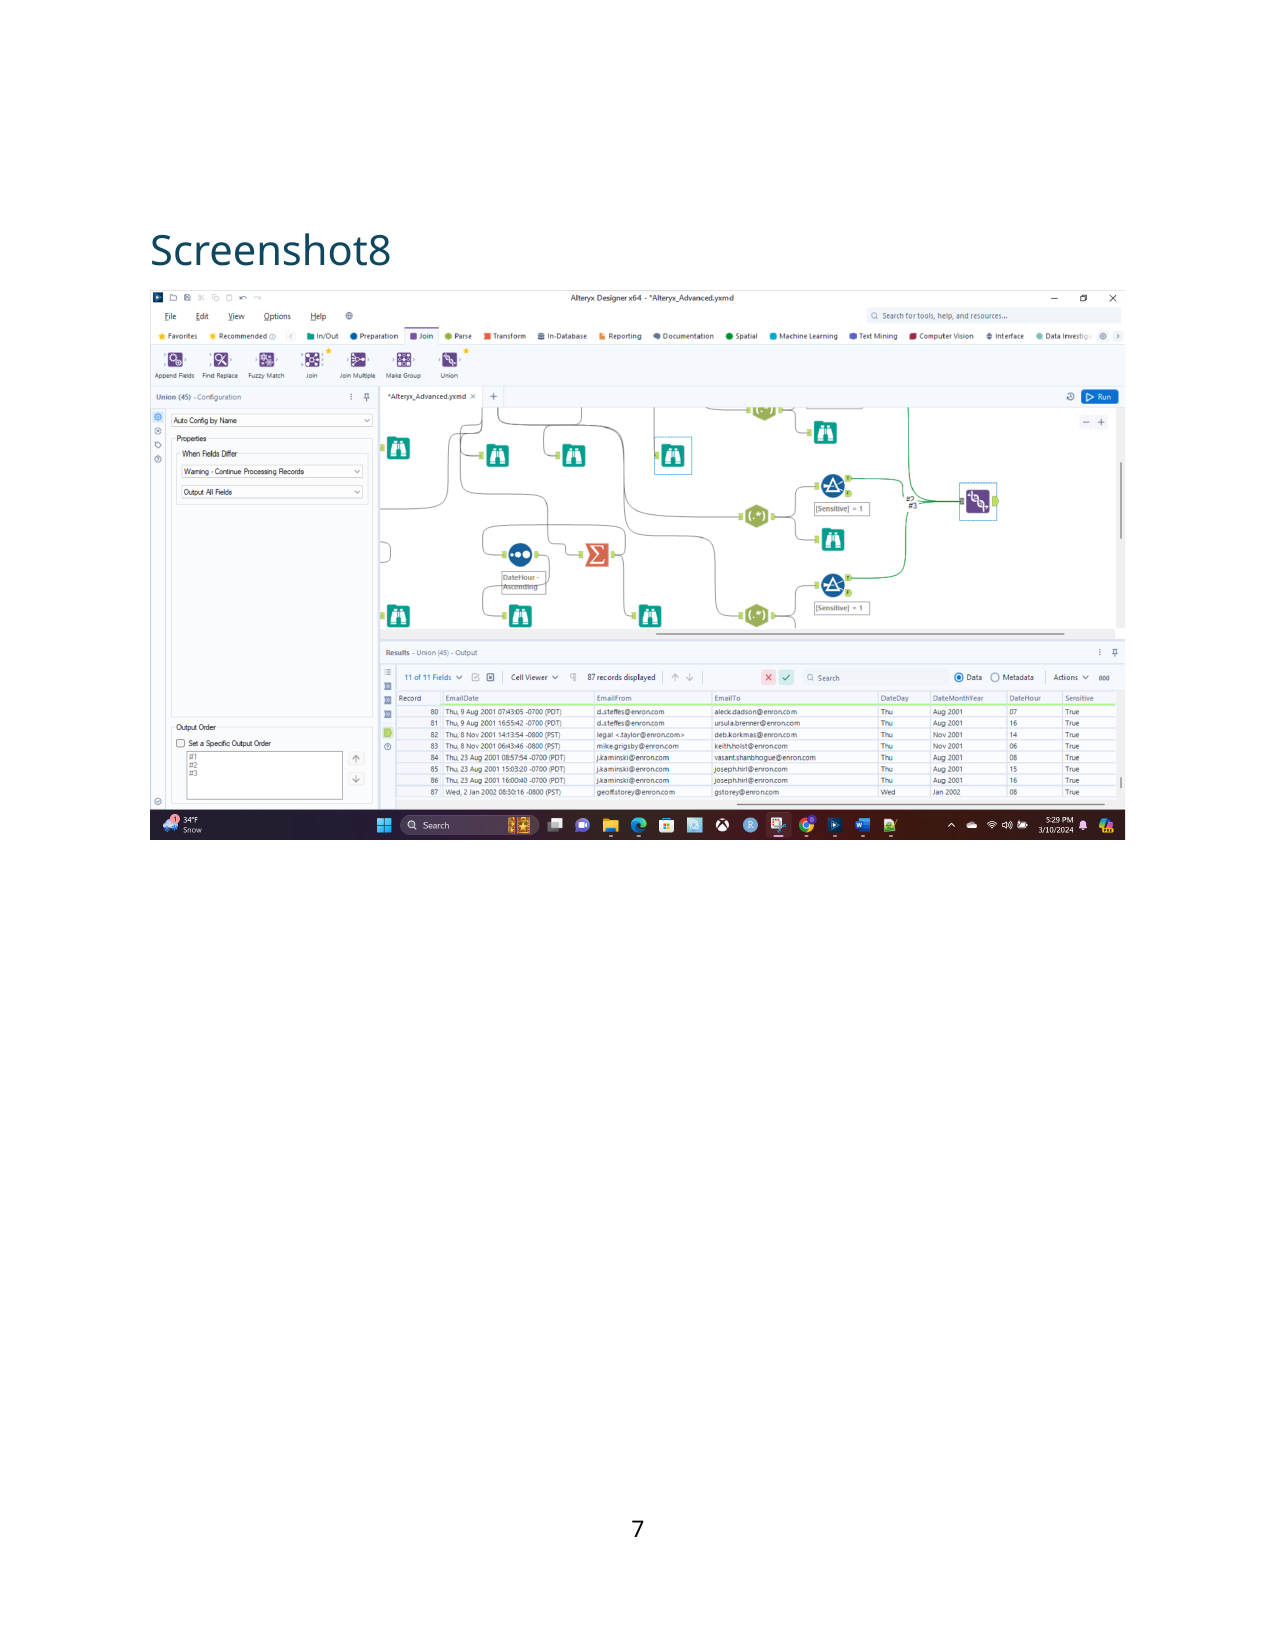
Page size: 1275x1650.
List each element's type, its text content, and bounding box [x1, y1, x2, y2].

subtitle Screenshot8 [150, 221, 1125, 278]
picture [150, 290, 1125, 840]
